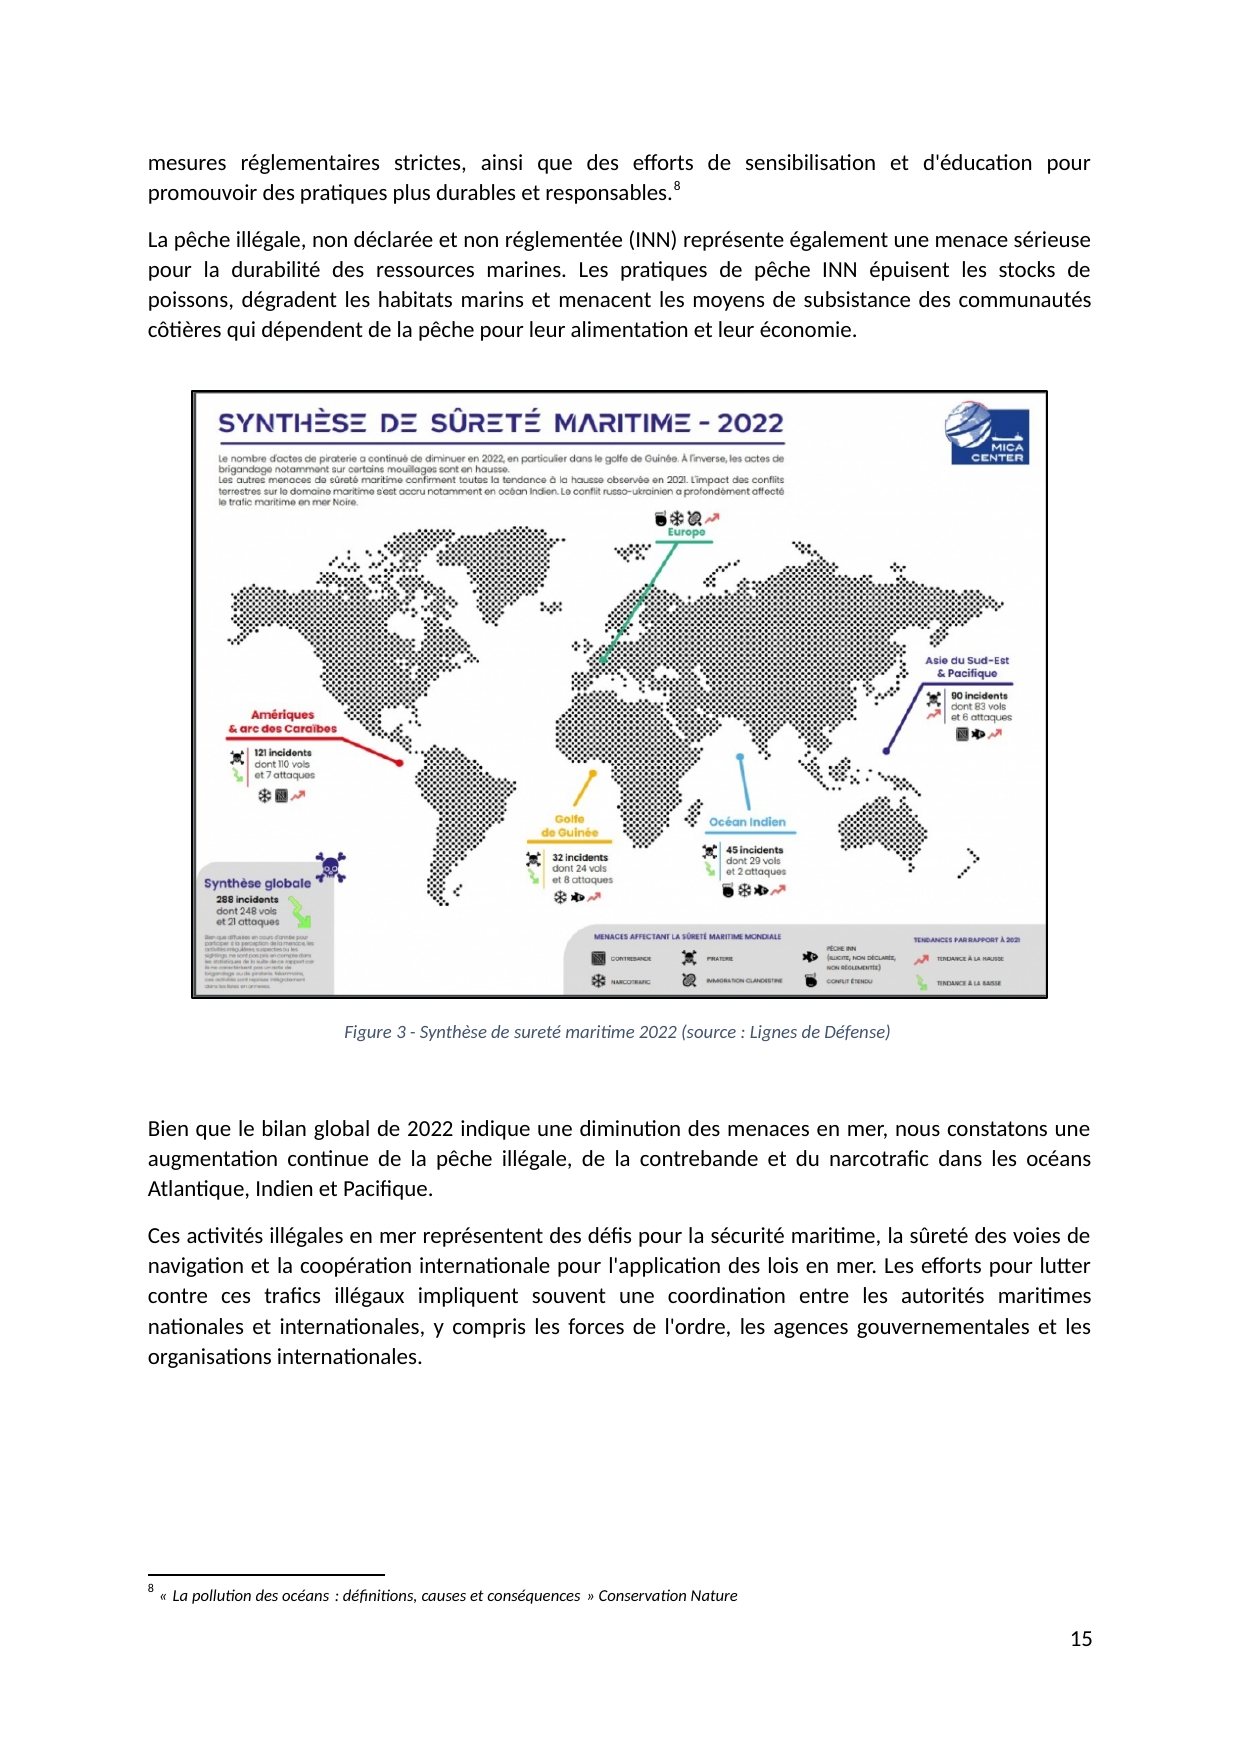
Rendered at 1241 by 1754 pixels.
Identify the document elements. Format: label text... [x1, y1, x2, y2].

text Ces activités illégales en mer représentent des défis pour la sécurité maritime, la sûreté des voies de navigation et la coopération internationale pour l'application des lois en mer. Les efforts pour lutter contre ces trafics illégaux impliquent souvent une coordination entre les autorités maritimes nationales et internationales, y compris les forces de l'ordre, les agences gouvernementales et les organisations internationales. [148, 1221, 1093, 1370]
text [148, 148, 1093, 206]
picture [193, 392, 1046, 997]
text La pêche illégale, non déclarée et non réglementée (INN) représente également une menace sérieuse pour la durabilité des ressources marines. Les pratiques de pêche INN épuisent les stocks de poissons, dégradent les habitats marins et menacent les moyens de subsistance des communautés côtières qui dépendent de la pêche pour leur alimentation et leur économie. [148, 225, 1093, 343]
text Bien que le bilan global de 2022 indique une diminution des menaces en mer, nous constatons une augmentation continue de la pêche illégale, de la contrebande et du narcotrafic dans les océans Atlantique, Indien et Pacifique. [148, 1114, 1093, 1202]
